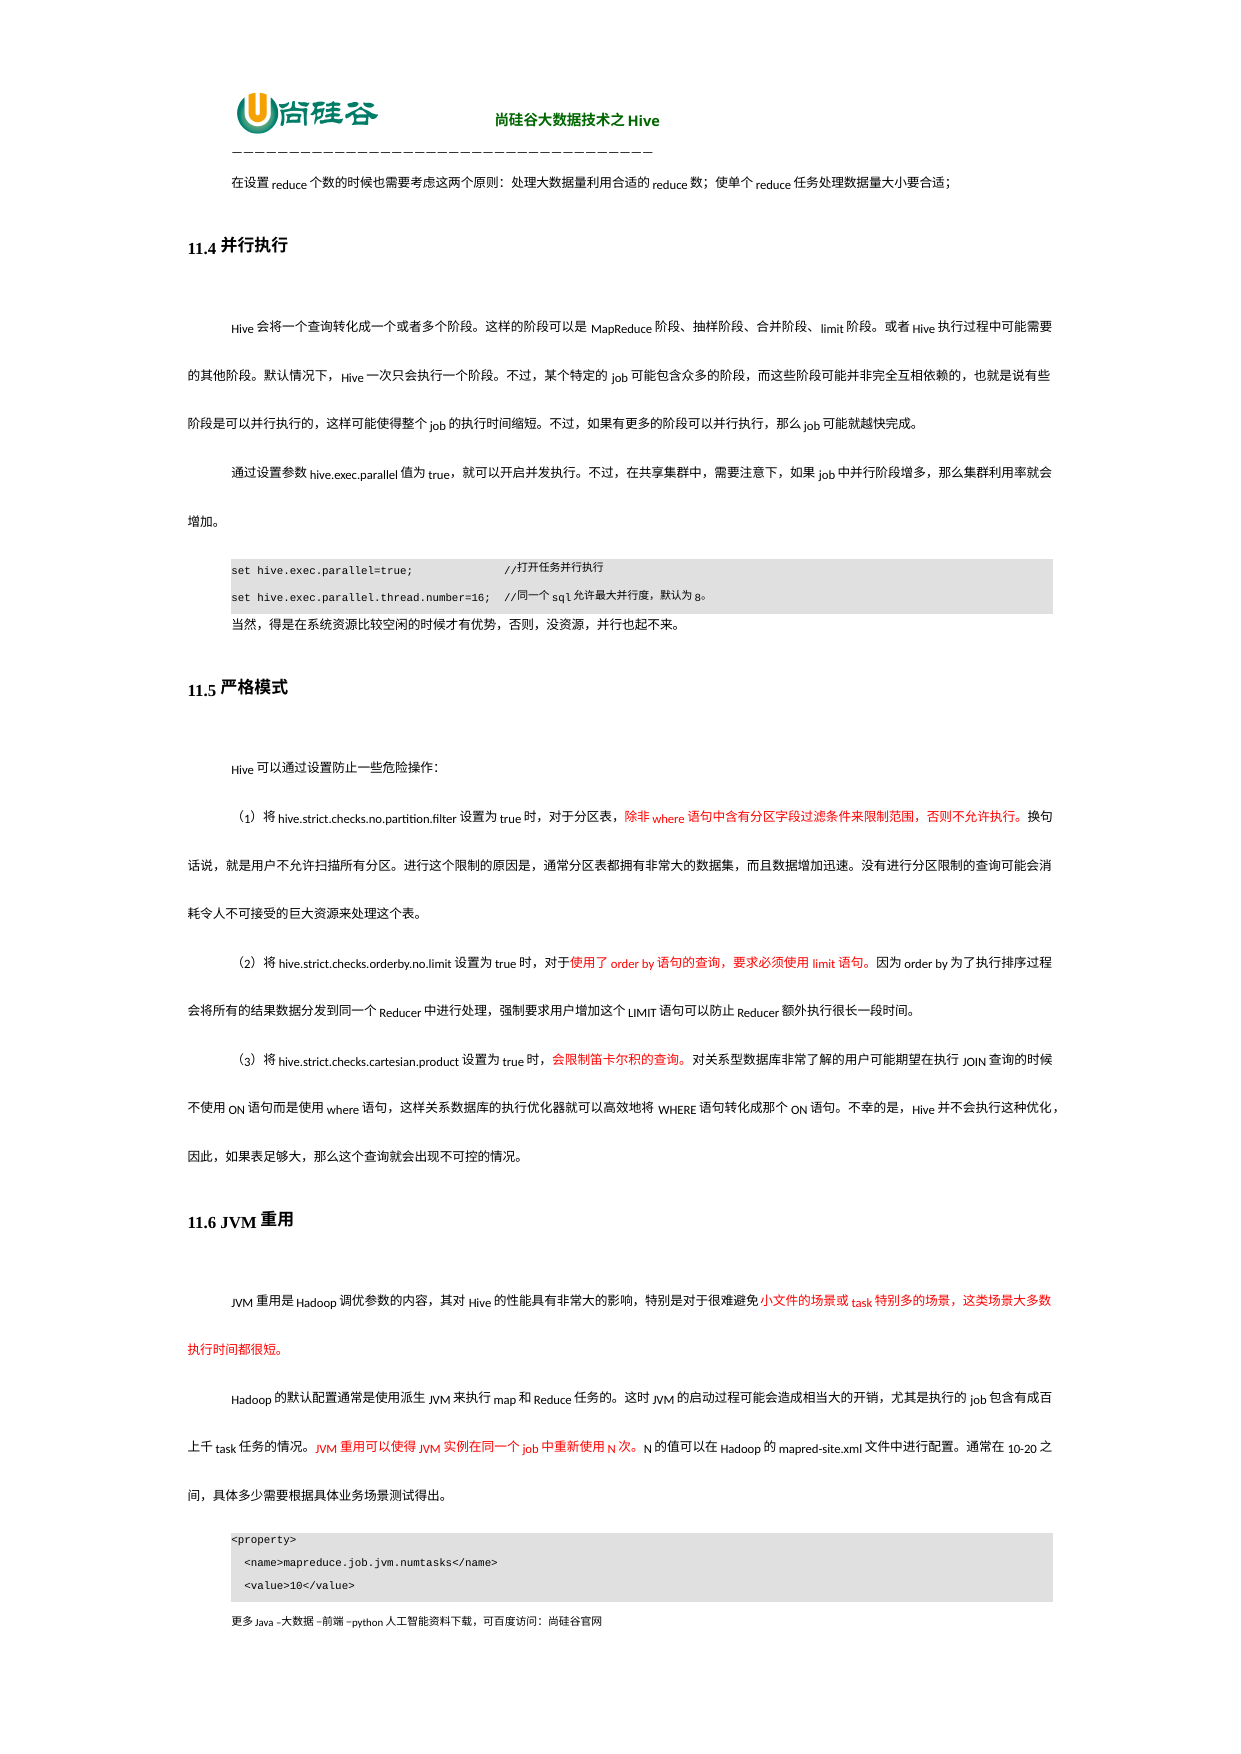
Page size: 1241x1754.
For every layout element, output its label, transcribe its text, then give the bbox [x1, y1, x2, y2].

text Hive可以通过设置防止一些危险操作： [187, 758, 1053, 790]
text 在设置reduce个数的时候也需要考虑这两个原则：处理大数据量利用合适的reduce数；使单个reduce任务处理数据量大小要合适； [187, 172, 1053, 205]
text （1）将hive.strict.checks.no.partition.filter设置为true时，对于分区表，除非where语句中含有分区字段过滤条件来限制范围，否则不允许执行。换句话说，就是用户不允许扫描所有分区。进行这个限制的原因是，通常分区表都拥有非常大的数据集，而且数据增加迅速。没有进行分区限制的查询可能会消耗令人不可接受的巨大资源来处理这个表。 [187, 806, 1053, 936]
text （3）将hive.strict.checks.cartesian.product设置为true时，会限制笛卡尔积的查询。对关系型数据库非常了解的用户可能期望在执行JOIN查询的时候不使用ON语句而是使用where语句，这样关系数据库的执行优化器就可以高效地将WHERE语句转化成那个ON语句。不幸的是，Hive并不会执行这种优化，因此，如果表足够大，那么这个查询就会出现不可控的情况。 [187, 1049, 1053, 1179]
subtitle 11.5 严格模式 [187, 662, 1053, 727]
subtitle 11.6 JVM重用 [187, 1195, 1053, 1260]
text （2）将hive.strict.checks.orderby.no.limit设置为true时，对于使用了order by语句的查询，要求必须使用limit语句。因为order by为了执行排序过程会将所有的结果数据分发到同一个Reducer中进行处理，强制要求用户增加这个LIMIT语句可以防止Reducer额外执行很长一段时间。 [187, 952, 1053, 1033]
text Hive会将一个查询转化成一个或者多个阶段。这样的阶段可以是MapReduce阶段、抽样阶段、合并阶段、limit阶段。或者Hive执行过程中可能需要的其他阶段。默认情况下，Hive一次只会执行一个阶段。不过，某个特定的job可能包含众多的阶段，而这些阶段可能并非完全互相依赖的，也就是说有些阶段是可以并行执行的，这样可能使得整个job的执行时间缩短。不过，如果有更多的阶段可以并行执行，那么job可能就越快完成。 [187, 316, 1053, 446]
text <value>10</value> [231, 1579, 1053, 1602]
text set hive.exec.parallel.thread.number=16; //同一个sql允许最大并行度，默认为8。 [231, 587, 1053, 614]
subtitle 11.4 并行执行 [187, 221, 1053, 286]
text <name>mapreduce.job.jvm.numtasks</name> [231, 1556, 1053, 1579]
text JVM重用是Hadoop调优参数的内容，其对Hive的性能具有非常大的影响，特别是对于很难避免小文件的场景或task特别多的场景，这类场景大多数执行时间都很短。 [187, 1290, 1053, 1371]
text set hive.exec.parallel=true; //打开任务并行执行 [231, 559, 1053, 587]
text <property> [231, 1533, 1053, 1556]
text 当然，得是在系统资源比较空闲的时候才有优势，否则，没资源，并行也起不来。 [187, 614, 1053, 646]
text Hadoop的默认配置通常是使用派生JVM来执行map和Reduce任务的。这时JVM的启动过程可能会造成相当大的开销，尤其是执行的job包含有成百上千task任务的情况。JVM重用可以使得JVM实例在同一个job中重新使用N次。N的值可以在Hadoop的mapred-site.xml文件中进行配置。通常在10-20之间，具体多少需要根据具体业务场景测试得出。 [187, 1387, 1053, 1517]
picture [231, 88, 382, 138]
text 通过设置参数hive.exec.parallel值为true，就可以开启并发执行。不过，在共享集群中，需要注意下，如果job中并行阶段增多，那么集群利用率就会增加。 [187, 462, 1053, 543]
